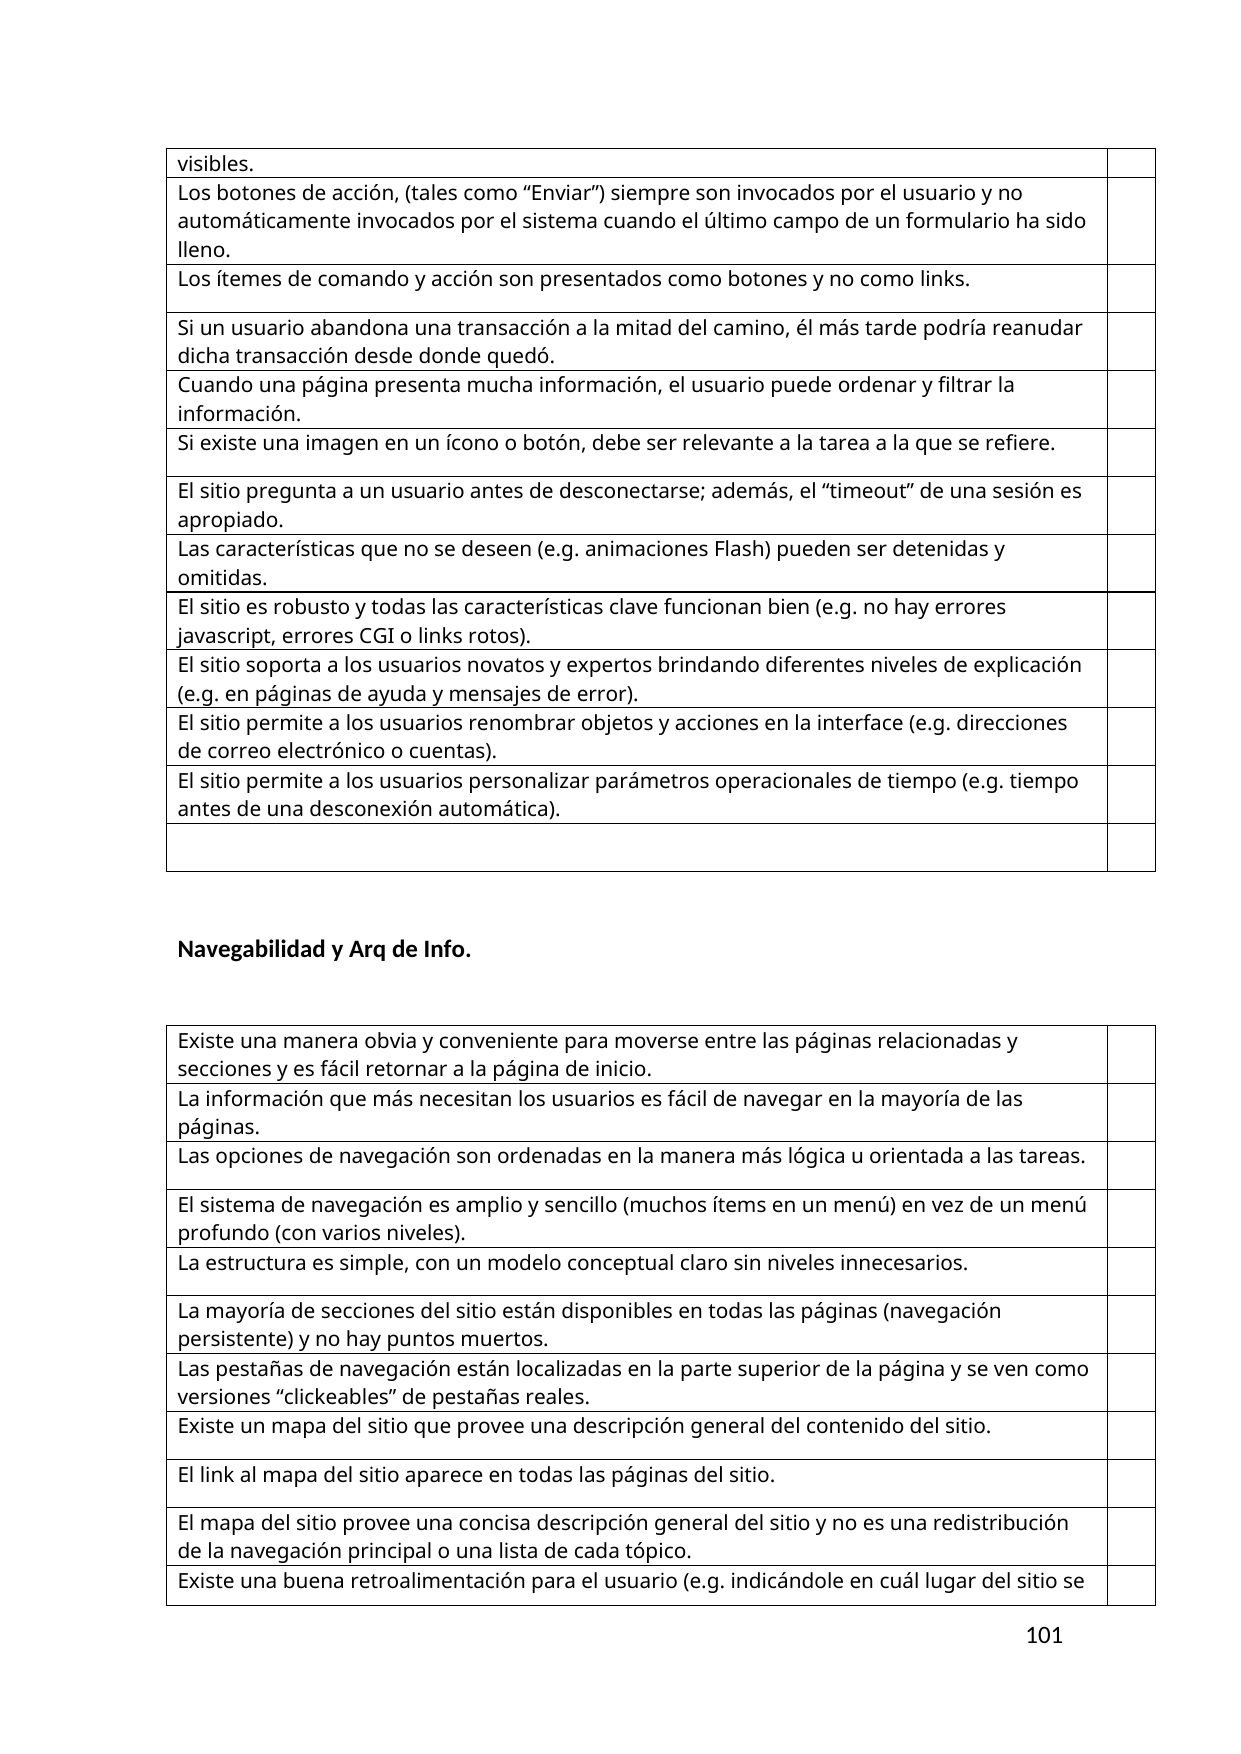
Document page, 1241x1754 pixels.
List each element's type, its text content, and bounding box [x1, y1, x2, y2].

table_cell Las pestañas de navegación están localizadas en la parte superior de la página y se ven como versiones “clickeables” de pestañas reales. [167, 1354, 1107, 1411]
table_cell [1108, 1296, 1155, 1353]
table_cell [1108, 1566, 1155, 1605]
table_cell [1108, 1460, 1155, 1507]
table_cell [1108, 650, 1155, 707]
table_cell [1108, 265, 1155, 312]
table_cell [1108, 1508, 1155, 1565]
table_cell [1108, 149, 1155, 177]
table_header [1108, 1026, 1155, 1083]
table_cell [1108, 766, 1155, 823]
table_cell Los botones de acción, (tales como “Enviar”) siempre son invocados por el usuario y no automáticamente invocados por el sistema cuando el último campo de un formulario ha sido lleno. [167, 178, 1107, 263]
table_cell El link al mapa del sitio aparece en todas las páginas del sitio. [167, 1460, 1107, 1507]
table_cell El sitio es robusto y todas las características clave funcionan bien (e.g. no hay errores javascript, errores CGI o links rotos). [167, 593, 1107, 649]
table_header Existe una manera obvia y conveniente para moverse entre las páginas relacionadas y secciones y es fácil retornar a la página de inicio. [167, 1026, 1107, 1083]
table_cell Las características que no se deseen (e.g. animaciones Flash) pueden ser detenidas y omitidas. [167, 535, 1107, 591]
table_cell [1108, 1354, 1155, 1411]
table_cell [1108, 1412, 1155, 1459]
table_cell La estructura es simple, con un modelo conceptual claro sin niveles innecesarios. [167, 1248, 1107, 1295]
table_cell Cuando una página presenta mucha información, el usuario puede ordenar y filtrar la información. [167, 371, 1107, 427]
table_cell El sistema de navegación es amplio y sencillo (muchos ítems en un menú) en vez de un menú profundo (con varios niveles). [167, 1190, 1107, 1247]
table_cell Las opciones de navegación son ordenadas en la manera más lógica u orientada a las tareas. [167, 1142, 1107, 1189]
table_cell [1108, 1248, 1155, 1295]
table_cell El sitio permite a los usuarios personalizar parámetros operacionales de tiempo (e.g. tiempo antes de una desconexión automática). [167, 766, 1107, 823]
table_cell El mapa del sitio provee una concisa descripción general del sitio y no es una redistribución de la navegación principal o una lista de cada tópico. [167, 1508, 1107, 1565]
table_cell La mayoría de secciones del sitio están disponibles en todas las páginas (navegación persistente) y no hay puntos muertos. [167, 1296, 1107, 1353]
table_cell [167, 1566, 1107, 1605]
table_cell [1108, 178, 1155, 263]
table_cell [1108, 1142, 1155, 1189]
table_cell [167, 824, 1107, 871]
table_cell [1108, 1190, 1155, 1247]
table_cell La información que más necesitan los usuarios es fácil de navegar en la mayoría de las páginas. [167, 1084, 1107, 1141]
table_cell Existe un mapa del sitio que provee una descripción general del contenido del sitio. [167, 1412, 1107, 1459]
table_cell [1108, 1084, 1155, 1141]
table_cell [1108, 708, 1155, 765]
table_cell Si existe una imagen en un ícono o botón, debe ser relevante a la tarea a la que se refiere. [167, 429, 1107, 476]
table_cell El sitio pregunta a un usuario antes de desconectarse; además, el “timeout” de una sesión es apropiado. [167, 477, 1107, 533]
table_cell [1108, 313, 1155, 369]
table_cell Si un usuario abandona una transacción a la mitad del camino, él más tarde podría reanudar dicha transacción desde donde quedó. [167, 313, 1107, 369]
table_cell [1108, 535, 1155, 591]
table_cell [1108, 371, 1155, 427]
table_cell El sitio soporta a los usuarios novatos y expertos brindando diferentes niveles de explicación (e.g. en páginas de ayuda y mensajes de error). [167, 650, 1107, 707]
table_cell El sitio permite a los usuarios renombrar objetos y acciones en la interface (e.g. direcciones de correo electrónico o cuentas). [167, 708, 1107, 765]
table_cell [1108, 593, 1155, 649]
table_cell Los ítemes de comando y acción son presentados como botones y no como links. [167, 265, 1107, 312]
table_cell [1108, 477, 1155, 533]
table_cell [167, 149, 1107, 177]
table_cell [1108, 824, 1155, 871]
table_cell [1108, 429, 1155, 476]
text Navegabilidad y Arq de Info. [177, 933, 1063, 964]
